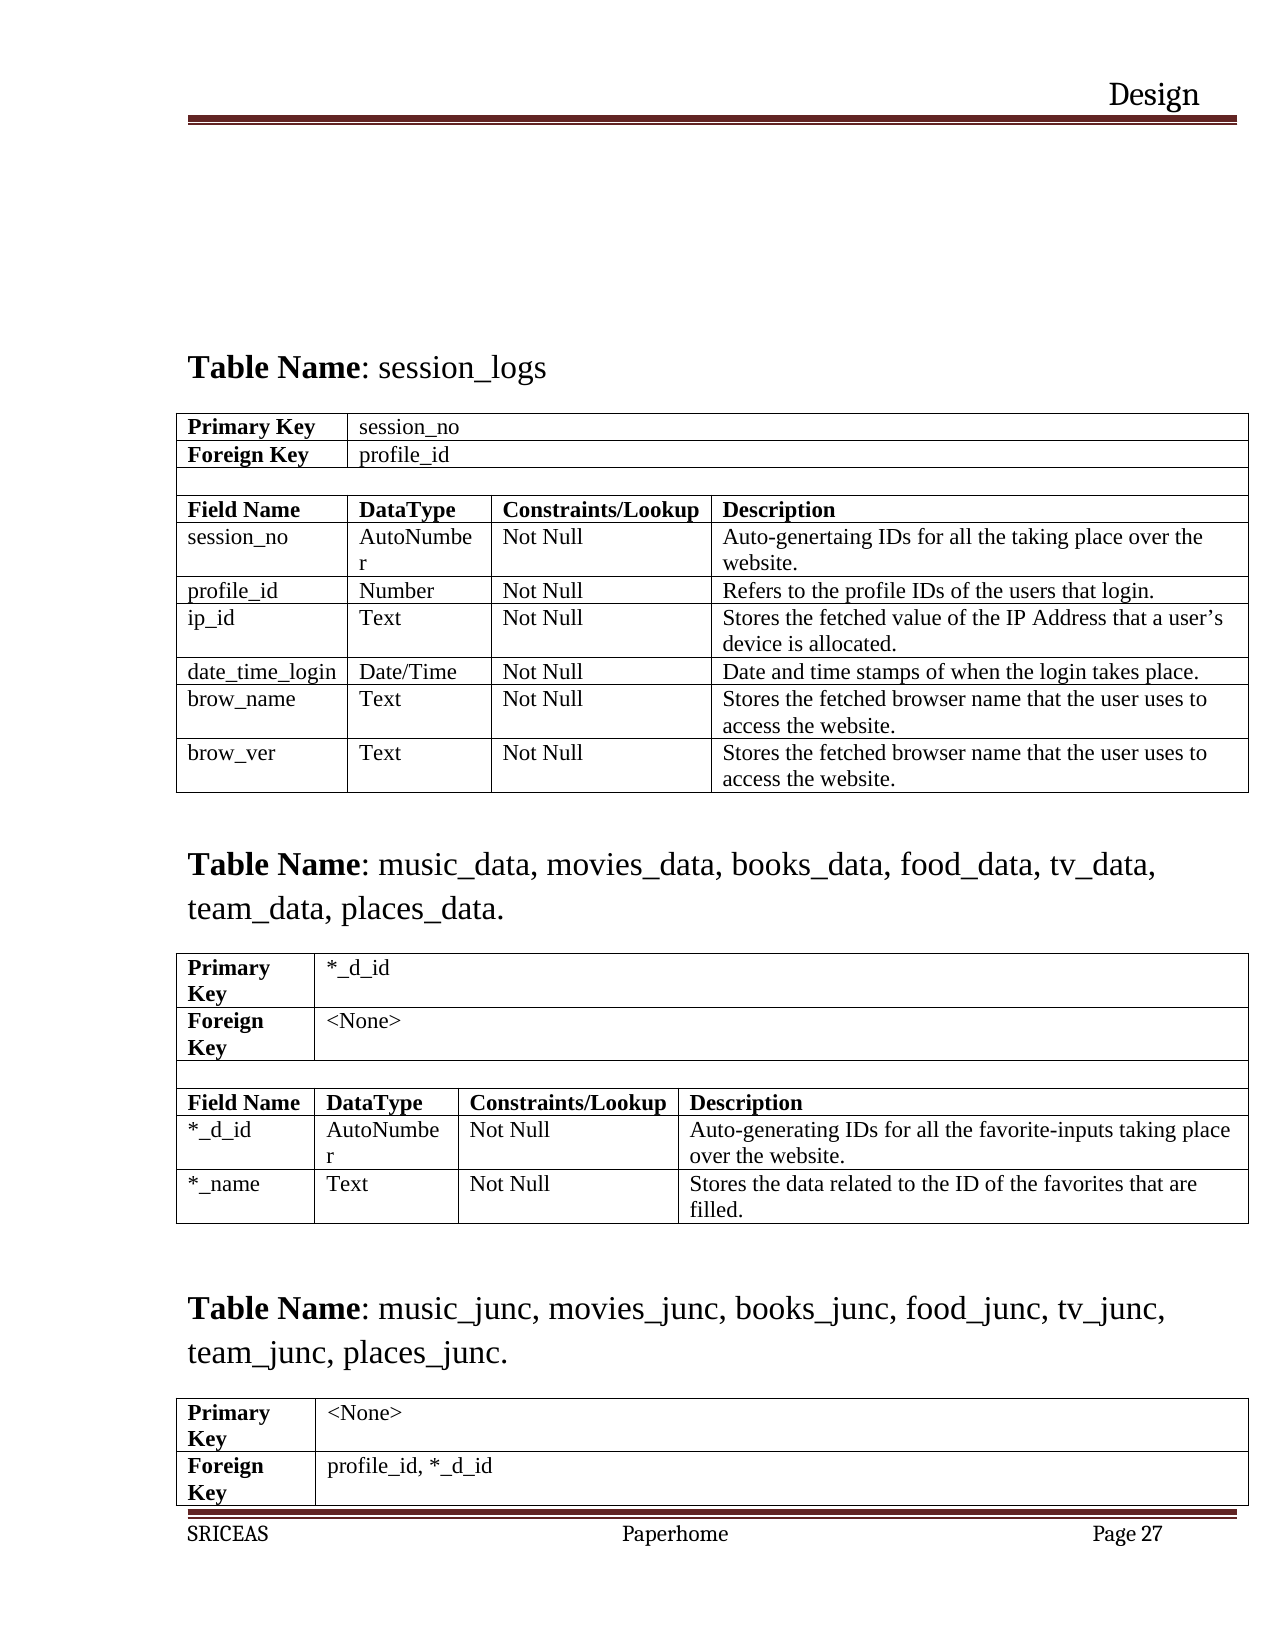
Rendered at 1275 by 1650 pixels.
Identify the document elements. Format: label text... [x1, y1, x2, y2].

table_cell Stores the fetched value of the IP Address that a user’s device is allocated. [712, 604, 1248, 657]
table_cell ip_id [177, 604, 347, 657]
table_cell [177, 468, 1248, 494]
table_cell Date and time stamps of when the login takes place. [712, 658, 1248, 684]
table_cell Not Null [492, 604, 711, 657]
table_cell session_no [177, 523, 347, 576]
table_cell Not Null [492, 685, 711, 738]
table_cell Text [348, 604, 491, 657]
table_cell Stores the fetched browser name that the user uses to access the website. [712, 739, 1248, 792]
table_cell Text [348, 685, 491, 738]
table_cell profile_id [348, 441, 1248, 467]
table_cell AutoNumber [315, 1116, 458, 1169]
table_cell Text [315, 1170, 458, 1223]
table_cell Stores the data related to the ID of the favorites that are filled. [679, 1170, 1248, 1223]
table_header *_d_id [315, 954, 1248, 1007]
table_cell [177, 1061, 1248, 1088]
table_header Primary Key [177, 414, 347, 440]
table_cell Not Null [459, 1170, 678, 1223]
table_cell Auto-genertaing IDs for all the taking place over the website. [712, 523, 1248, 576]
table_cell Not Null [492, 523, 711, 576]
table_cell Refers to the profile IDs of the users that login. [712, 577, 1248, 603]
table_cell Constraints/Lookup [492, 496, 711, 522]
table_cell Foreign Key [177, 1452, 315, 1505]
table_cell AutoNumber [348, 523, 491, 576]
table_cell profile_id [177, 577, 347, 603]
table_header <None> [316, 1399, 1248, 1451]
table_cell Not Null [492, 739, 711, 792]
table_cell Date/Time [348, 658, 491, 684]
text Table Name: session_logs [187, 347, 1237, 386]
table_cell Foreign Key [177, 1008, 314, 1060]
table_cell Not Null [492, 658, 711, 684]
table_cell *_d_id [177, 1116, 314, 1169]
table_cell <None> [315, 1008, 1248, 1060]
table_cell Field Name [177, 496, 347, 522]
table_cell DataType [315, 1089, 458, 1115]
table_cell Description [712, 496, 1248, 522]
table_cell Constraints/Lookup [459, 1089, 678, 1115]
table_cell Number [348, 577, 491, 603]
table_cell Auto-generating IDs for all the favorite-inputs taking place over the website. [679, 1116, 1248, 1169]
table_cell *_name [177, 1170, 314, 1223]
table_cell Not Null [492, 577, 711, 603]
table_header Primary Key [177, 1399, 315, 1451]
table_cell Stores the fetched browser name that the user uses to access the website. [712, 685, 1248, 738]
table_cell DataType [348, 496, 491, 522]
table_header session_no [348, 414, 1248, 440]
table_cell Not Null [459, 1116, 678, 1169]
table_cell profile_id, *_d_id [316, 1452, 1248, 1505]
table_cell Text [348, 739, 491, 792]
table_cell brow_ver [177, 739, 347, 792]
table_cell brow_name [177, 685, 347, 738]
table_cell Foreign Key [177, 441, 347, 467]
text Table Name: music_data, movies_data, books_data, food_data, tv_data, team_data, places_data. [187, 844, 1237, 926]
table_cell date_time_login [177, 658, 347, 684]
table_header Primary Key [177, 954, 314, 1007]
table_cell Field Name [177, 1089, 314, 1115]
table_cell Description [679, 1089, 1248, 1115]
text Table Name: music_junc, movies_junc, books_junc, food_junc, tv_junc, team_junc, places_junc. [187, 1288, 1237, 1371]
